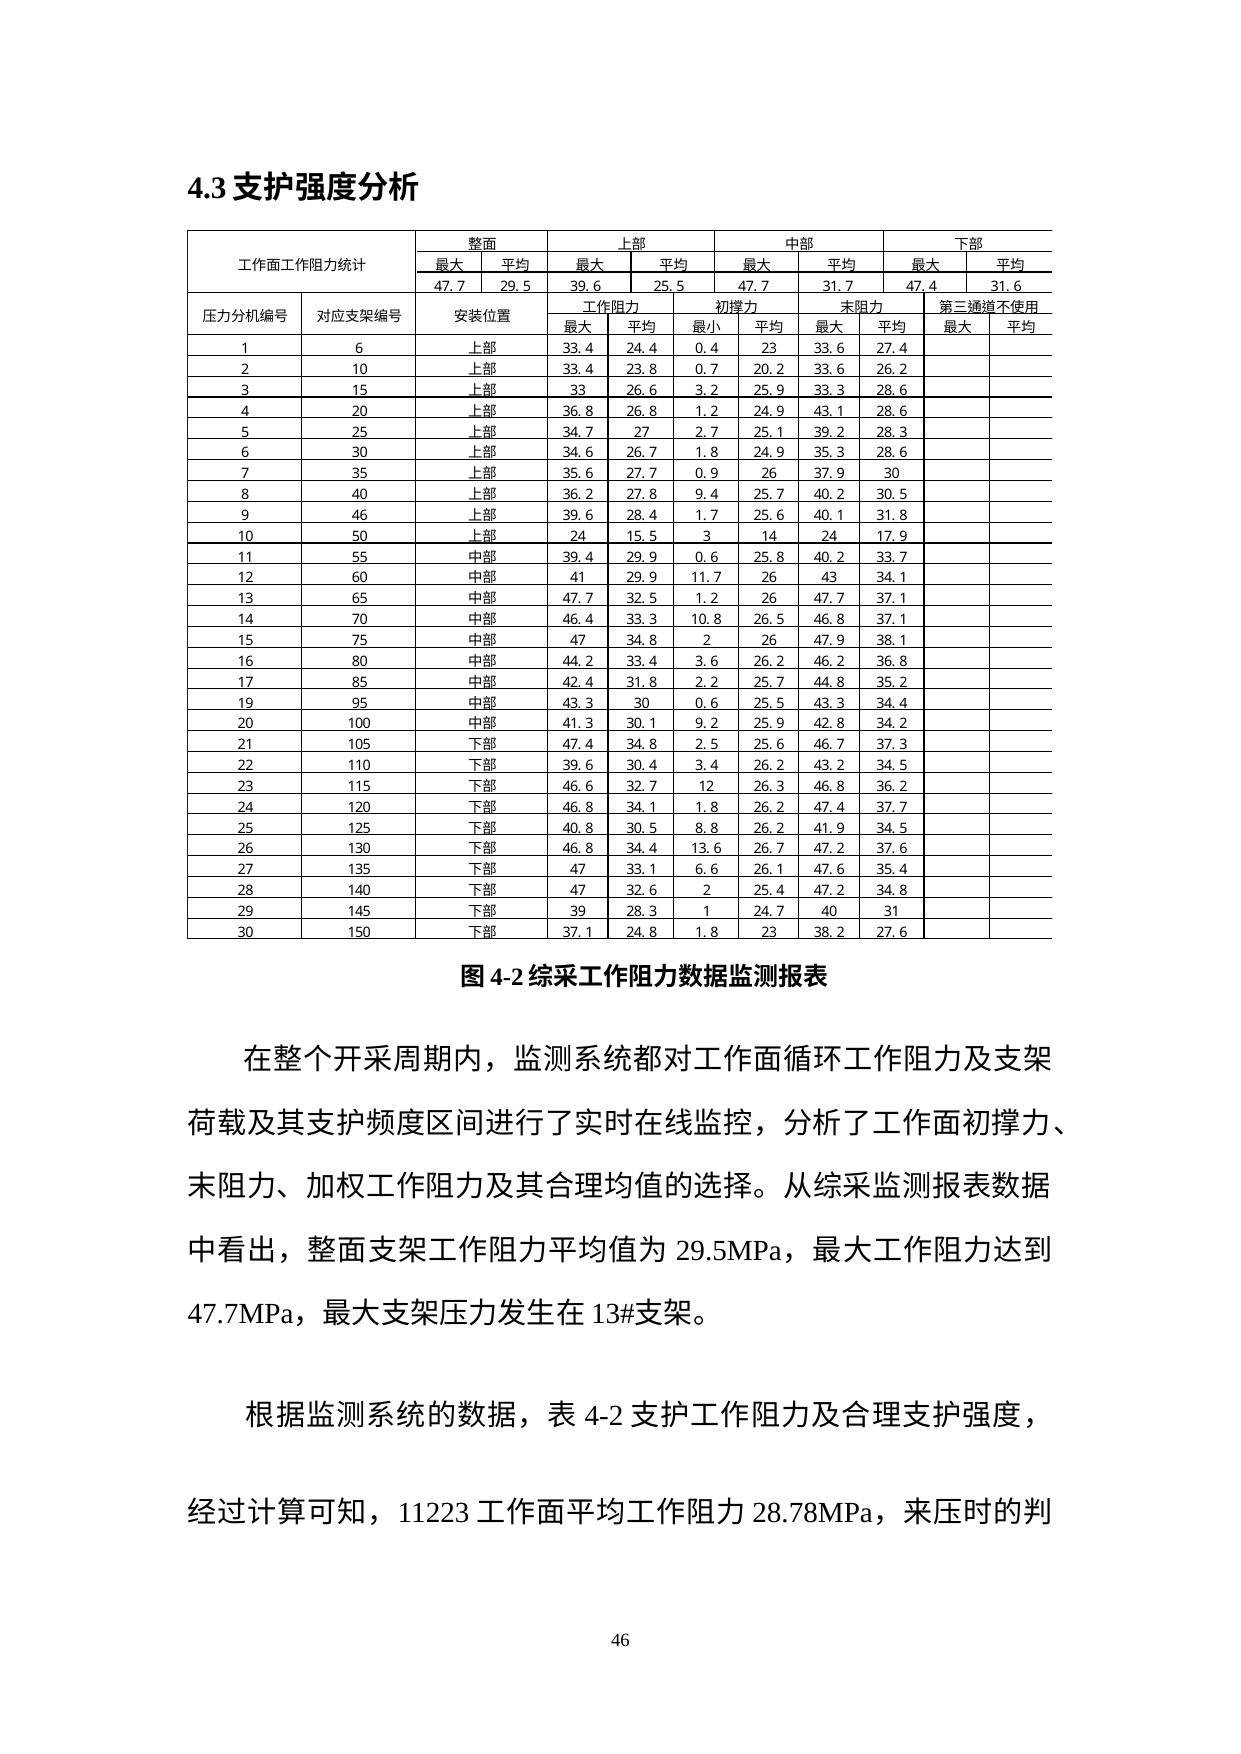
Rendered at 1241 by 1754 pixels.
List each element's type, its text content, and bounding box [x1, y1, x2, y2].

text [187, 1380, 1053, 1543]
text 图4-2综采工作阻力数据监测报表 [187, 956, 1053, 993]
text 在整个开采周期内，监测系统都对工作面循环工作阻力及支架荷载及其支护频度区间进行了实时在线监控，分析了工作面初撑力、末阻力、加权工作阻力及其合理均值的选择。从综采监测报表数据中看出，整面支架工作阻力平均值为29.5MPa，最大工作阻力达到47.7MPa，最大支架压力发生在13#支架。 [187, 1036, 1053, 1332]
subtitle 4.3支护强度分析 [187, 162, 1053, 207]
